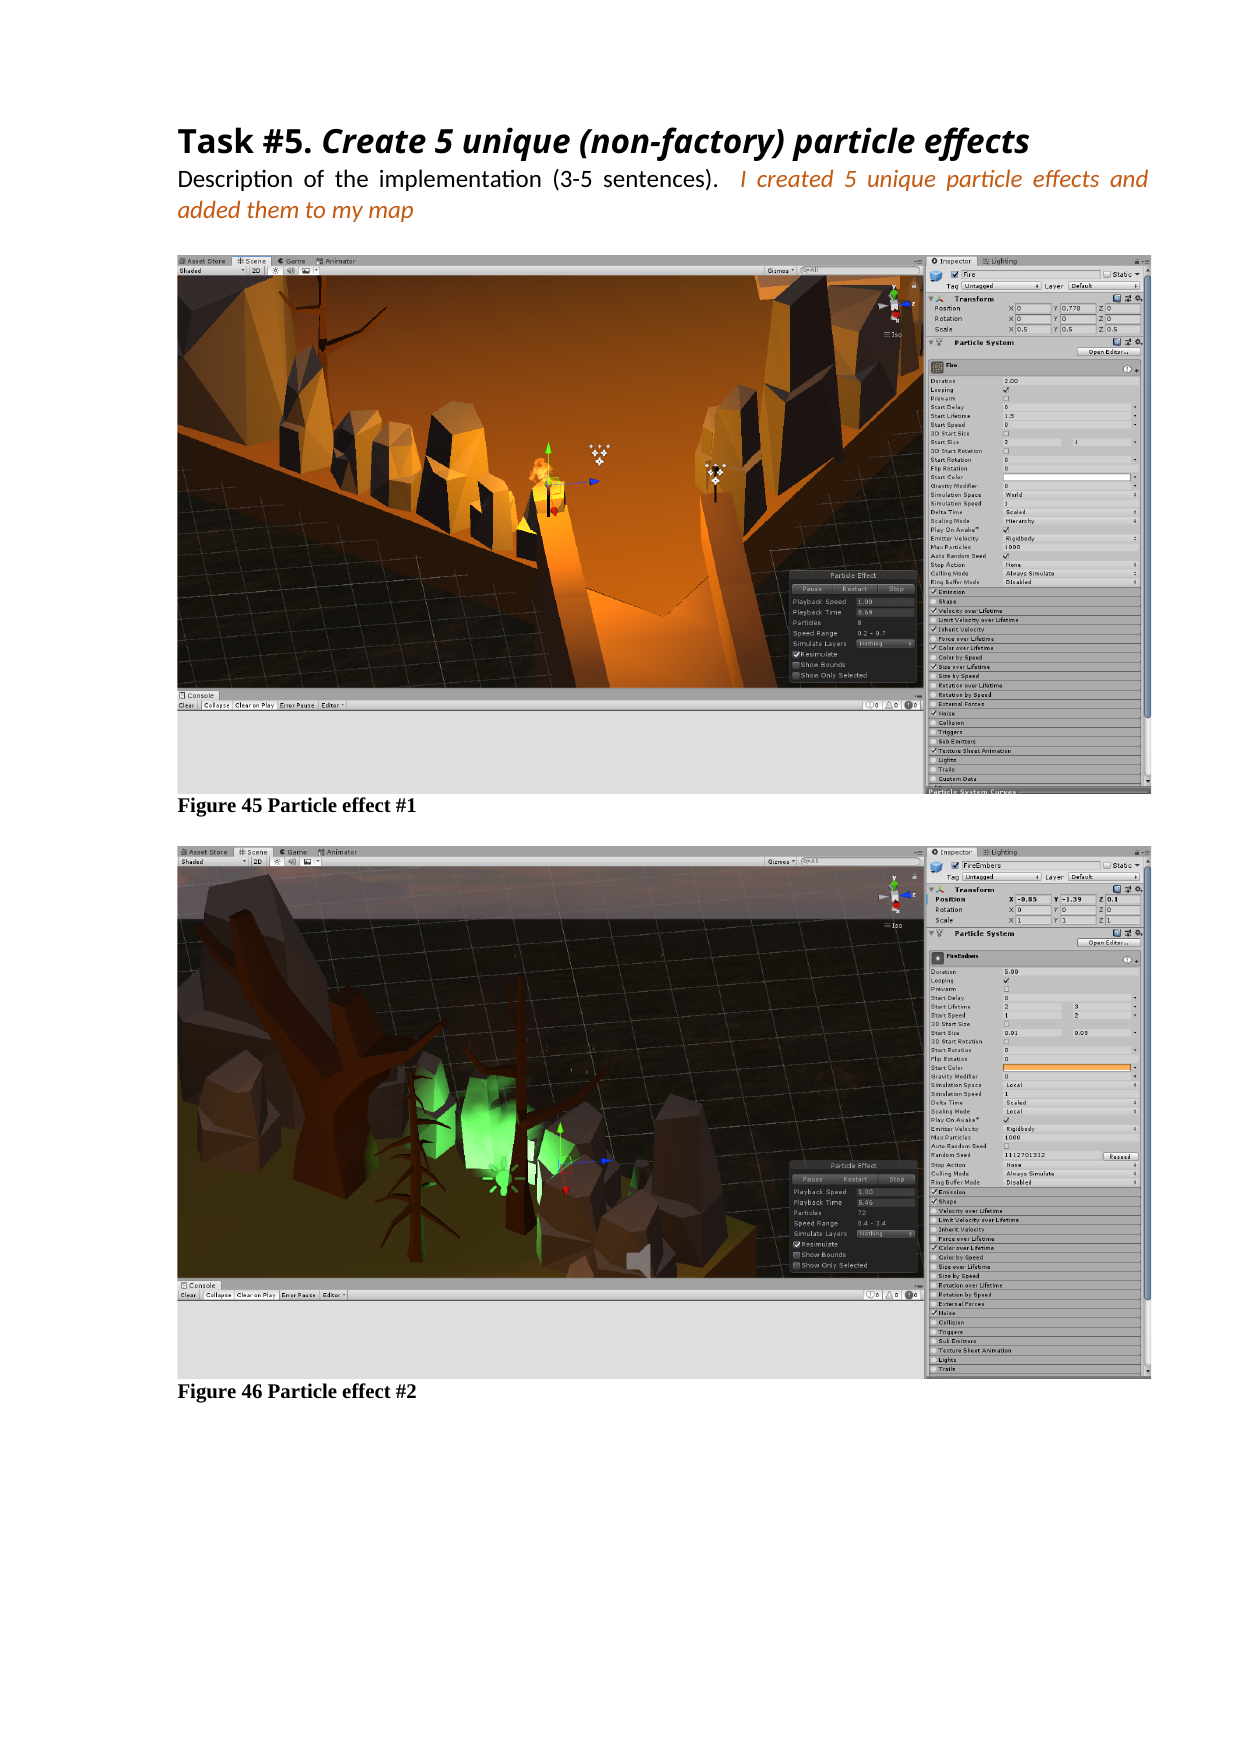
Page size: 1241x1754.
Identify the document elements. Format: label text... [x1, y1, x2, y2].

picture [177, 255, 1152, 794]
subtitle Task #5. Create 5 unique (non-factory) particle effects [177, 118, 1152, 163]
text Figure 45 Particle effect #1 [177, 794, 1152, 817]
picture [177, 846, 1152, 1379]
text Description of the implementation (3-5 sentences). I created 5 unique particle effects and added them to my map [177, 163, 1152, 224]
text Figure 46 Particle effect #2 [177, 1379, 1152, 1403]
